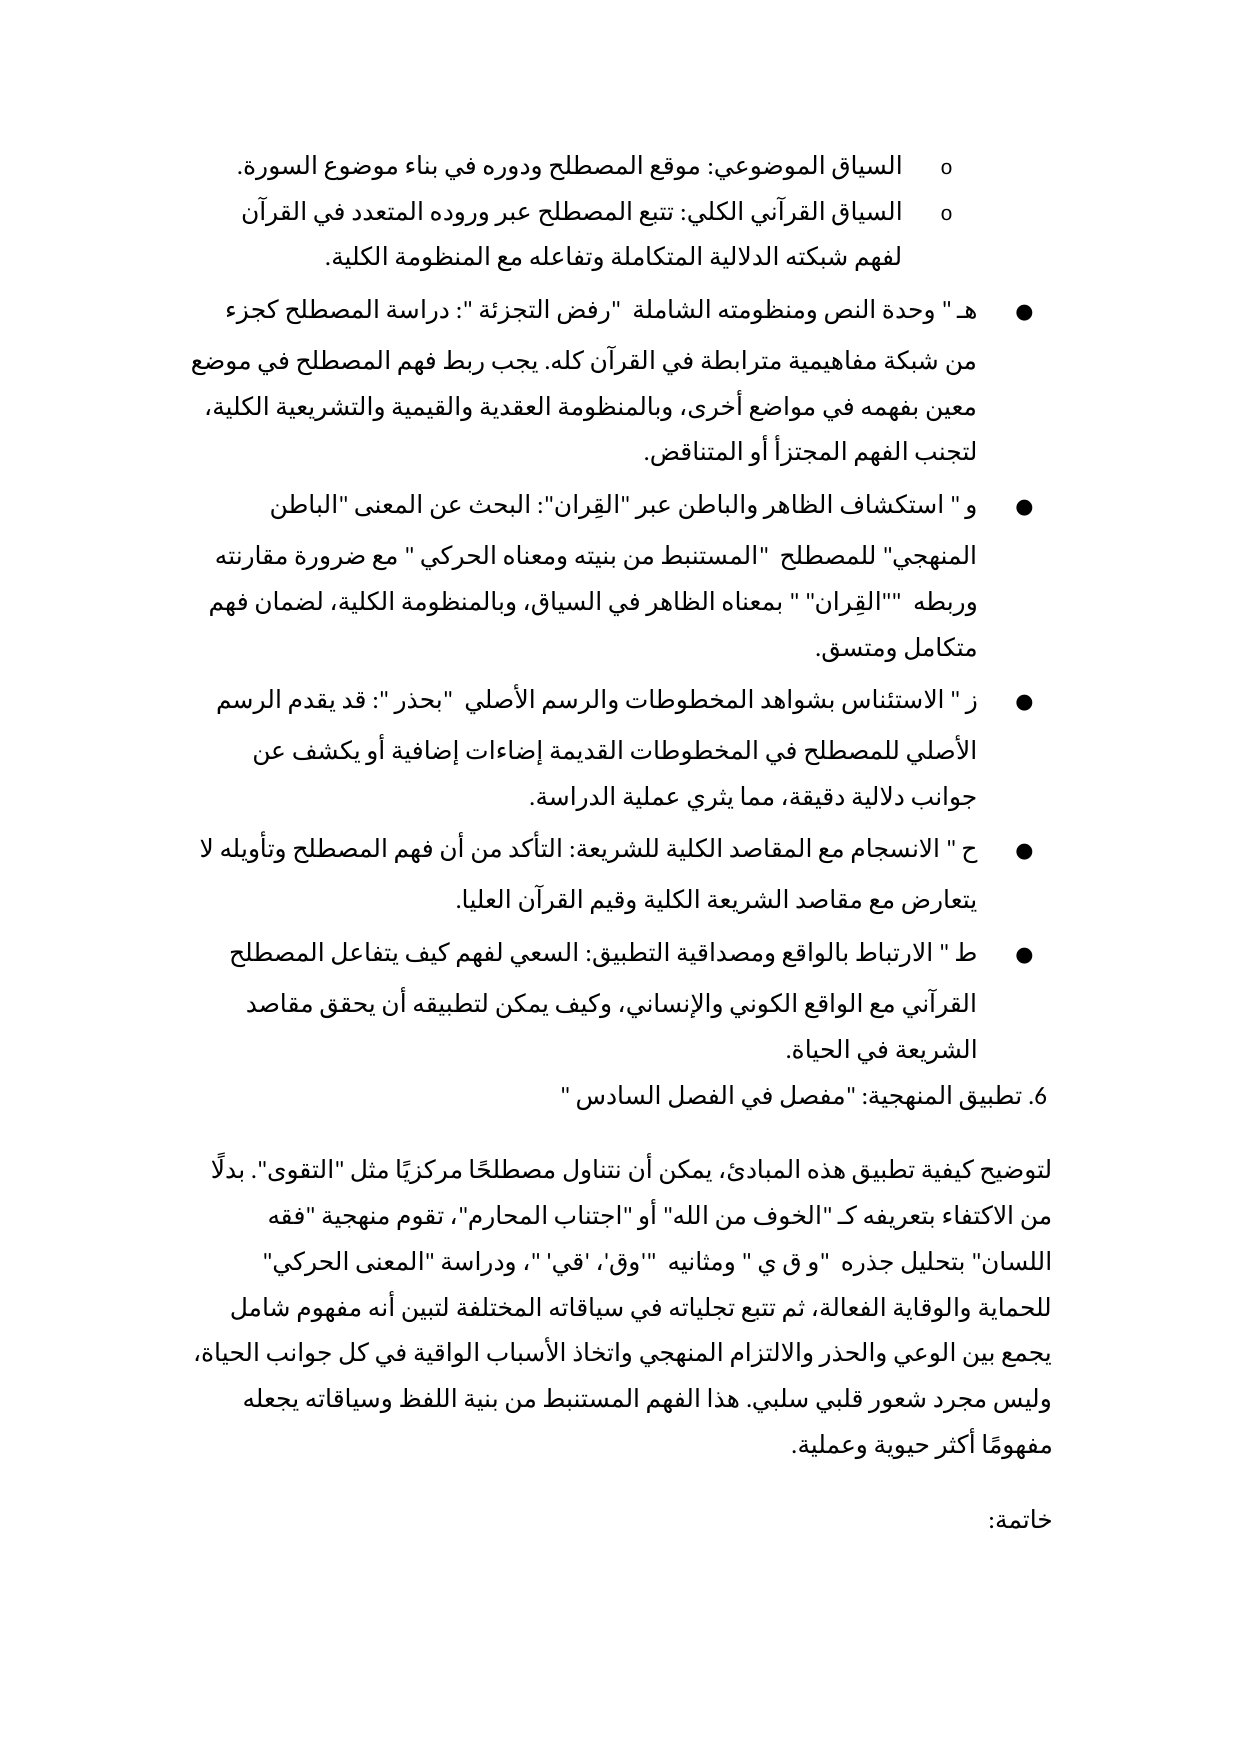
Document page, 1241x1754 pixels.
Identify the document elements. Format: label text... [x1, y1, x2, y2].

text لتوضيح كيفية تطبيق هذه المبادئ، يمكن أن نتناول مصطلحًا مركزيًا مثل "التقوى". بدلًا من الاكتفاء بتعريفه كـ "الخوف من الله" أو "اجتناب المحارم"، تقوم منهجية "فقه اللسان" بتحليل جذره "و ق ي " ومثانيه "'وق'، 'قي' "، ودراسة "المعنى الحركي" للحماية والوقاية الفعالة، ثم تتبع تجلياته في سياقاته المختلفة لتبين أنه مفهوم شامل يجمع بين الوعي والحذر والالتزام المنهجي واتخاذ الأسباب الواقية في كل جوانب الحياة، وليس مجرد شعور قلبي سلبي. هذا الفهم المستنبط من بنية اللفظ وسياقاته يجعله مفهومًا أكثر حيوية وعملية. [187, 1155, 1053, 1459]
text خاتمة: [187, 1504, 1053, 1534]
text 6. تطبيق المنهجية: "مفصل في الفصل السادس " [187, 1080, 1053, 1110]
list ز " الاستئناس بشواهد المخطوطات والرسم الأصلي "بحذر ": قد يقدم الرسم الأصلي للمصطلح في المخطوطات القديمة إضاءات إضافية أو يكشف عن جوانب دلالية دقيقة، مما يثري عملية الدراسة. [187, 677, 1015, 812]
list السياق القرآني الكلي: تتبع المصطلح عبر وروده المتعدد في القرآن لفهم شبكته الدلالية المتكاملة وتفاعله مع المنظومة الكلية. [187, 196, 940, 272]
list ح " الانسجام مع المقاصد الكلية للشريعة: التأكد من أن فهم المصطلح وتأويله لا يتعارض مع مقاصد الشريعة الكلية وقيم القرآن العليا. [187, 827, 1015, 915]
list ط " الارتباط بالواقع ومصداقية التطبيق: السعي لفهم كيف يتفاعل المصطلح القرآني مع الواقع الكوني والإنساني، وكيف يمكن لتطبيقه أن يحقق مقاصد الشريعة في الحياة. [187, 930, 1015, 1064]
list و " استكشاف الظاهر والباطن عبر "القِران": البحث عن المعنى "الباطن المنهجي" للمصطلح "المستنبط من بنيته ومعناه الحركي " مع ضرورة مقارنته وربطه ""القِران" " بمعناه الظاهر في السياق، وبالمنظومة الكلية، لضمان فهم متكامل ومتسق. [187, 482, 1015, 662]
list هـ " وحدة النص ومنظومته الشاملة "رفض التجزئة ": دراسة المصطلح كجزء من شبكة مفاهيمية مترابطة في القرآن كله. يجب ربط فهم المصطلح في موضع معين بفهمه في مواضع أخرى، وبالمنظومة العقدية والقيمية والتشريعية الكلية، لتجنب الفهم المجتزأ أو المتناقض. [187, 287, 1015, 467]
list السياق الموضوعي: موقع المصطلح ودوره في بناء موضوع السورة. [187, 150, 940, 181]
